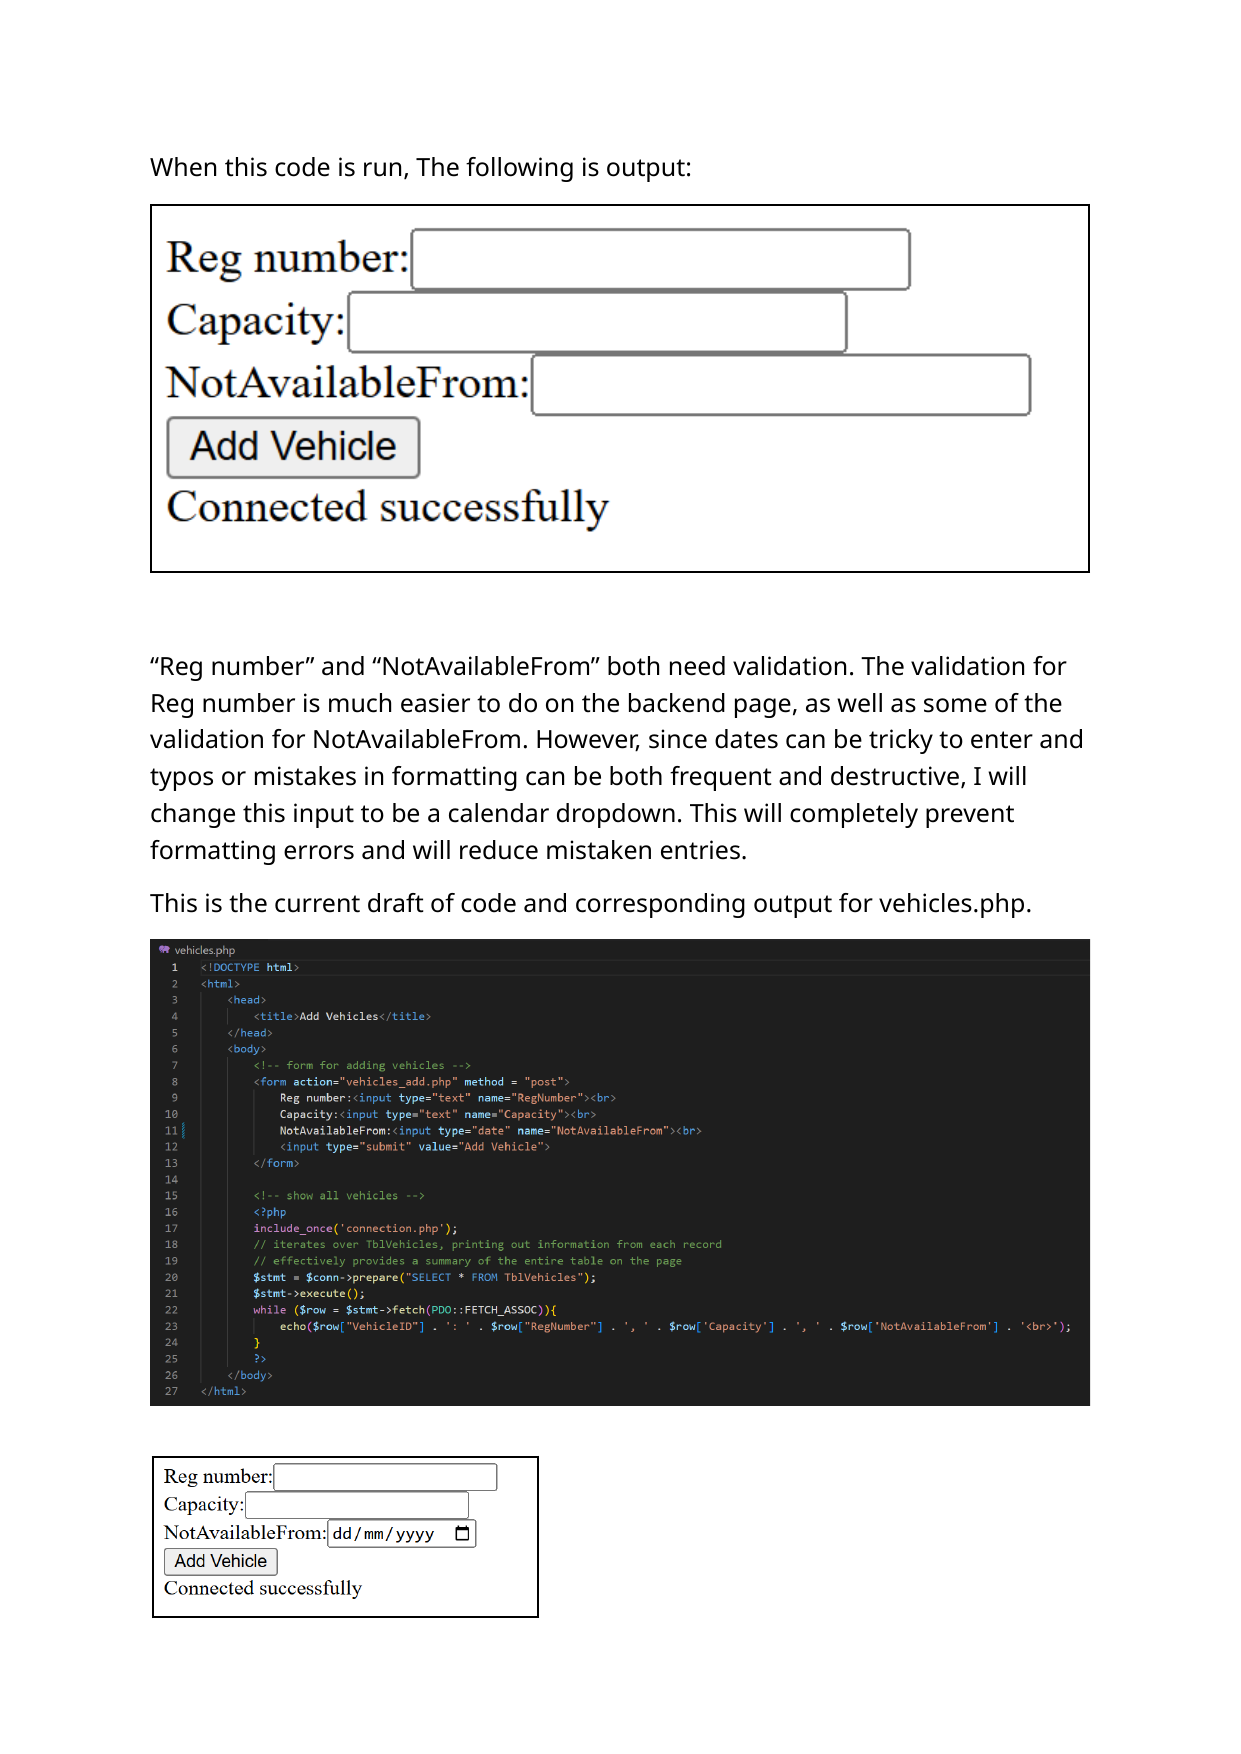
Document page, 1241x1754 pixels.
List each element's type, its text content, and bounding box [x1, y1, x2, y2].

text This is the current draft of code and corresponding output for vehicles.php. [150, 886, 1090, 920]
text “Reg number” and “NotAvailableFrom” both need validation. The validation for Reg number is much easier to do on the backend page, as well as some of the validation for NotAvailableFrom. However, since dates can be tricky to enter and typos or mistakes in formatting can be both frequent and destructive, I will change this input to be a calendar dropdown. This will completely prevent formatting errors and will reduce mistaken entries. [150, 649, 1090, 867]
picture [154, 1458, 537, 1616]
picture [152, 206, 1088, 571]
picture [150, 939, 1091, 1406]
text When this code is run, The following is output: [150, 150, 1090, 184]
